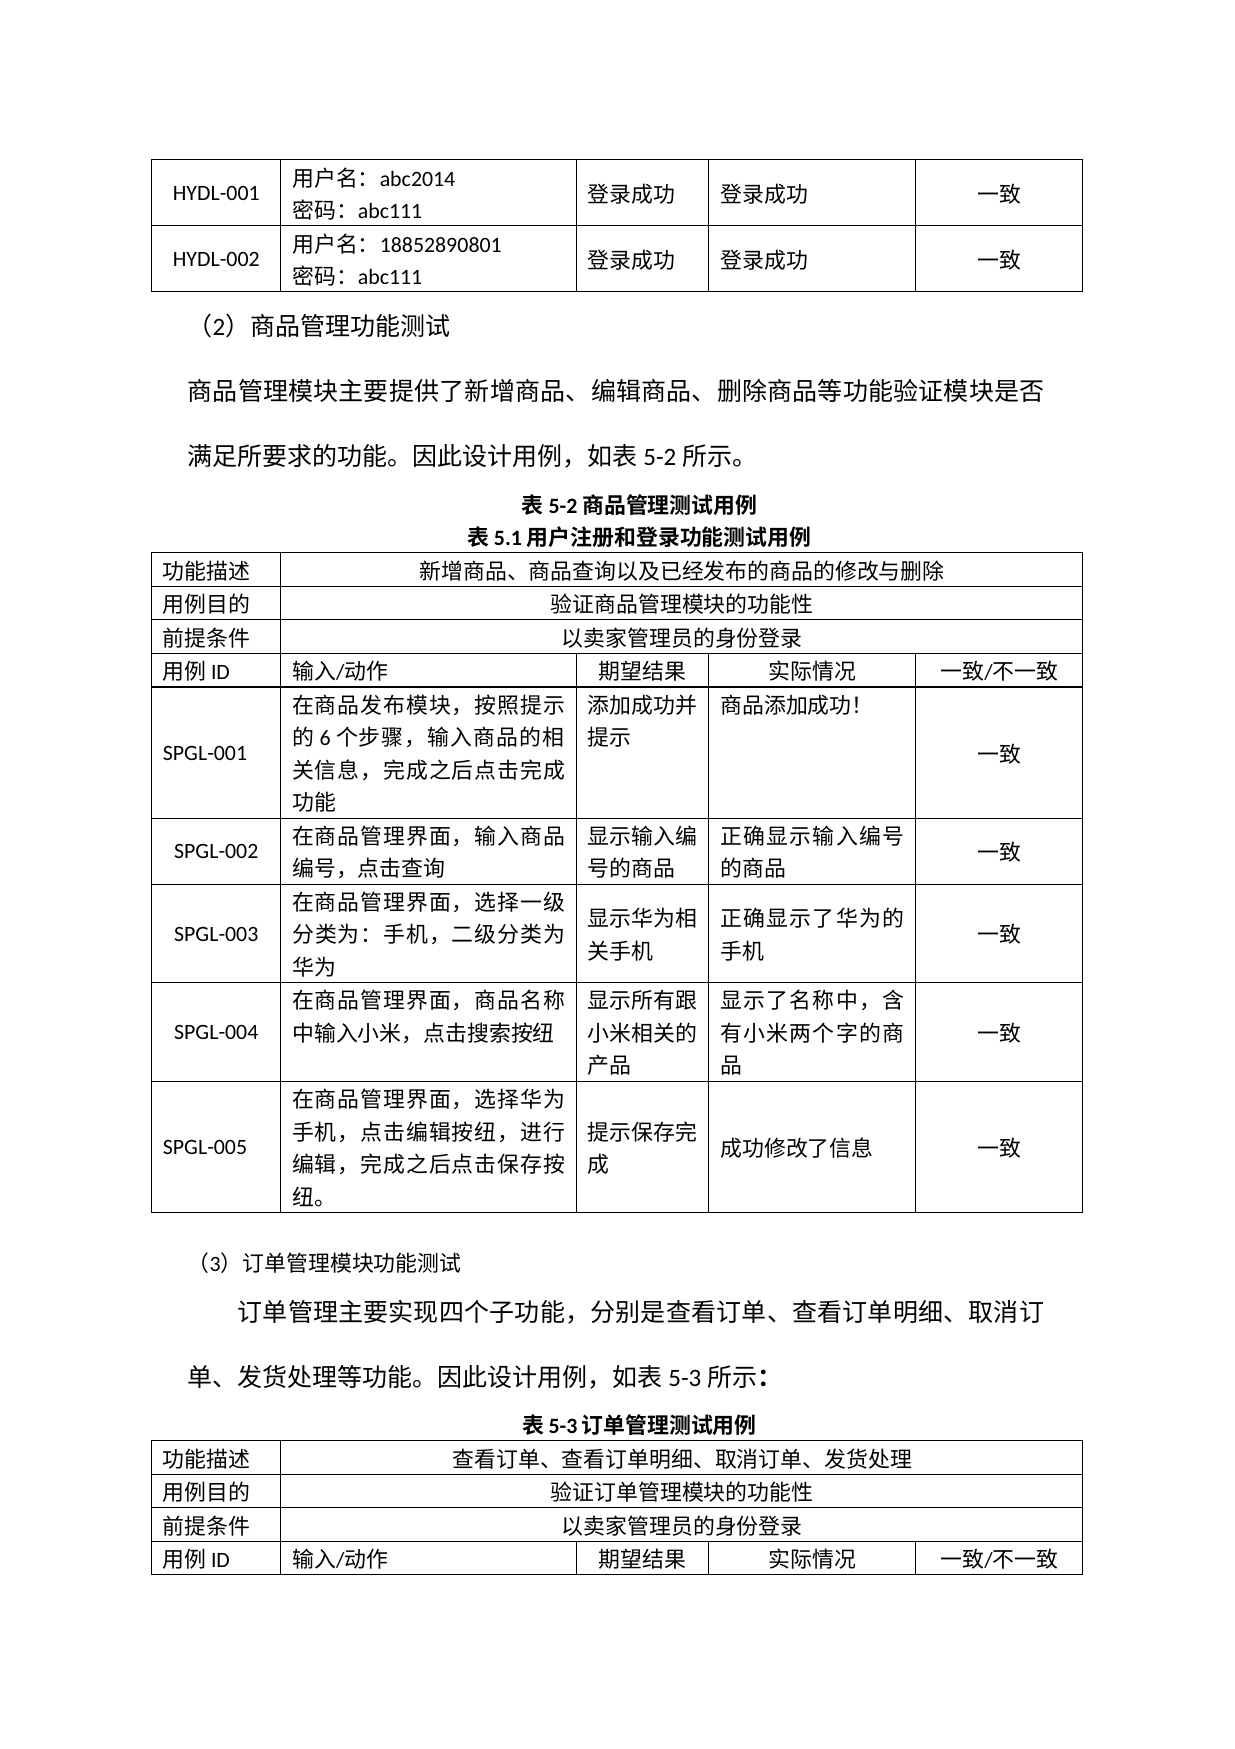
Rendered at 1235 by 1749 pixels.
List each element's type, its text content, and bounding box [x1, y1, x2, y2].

table_cell 在商品管理界面，选择华为手机，点击编辑按纽，进行编辑，完成之后点击保存按纽。 [281, 1082, 576, 1212]
table_cell 用户名：18852890801 密码：abc111 [281, 226, 576, 291]
table_cell SPGL-004 [152, 983, 280, 1081]
table_cell 一致/不一致 [916, 654, 1082, 686]
table_cell 期望结果 [577, 1542, 708, 1574]
table_cell 正确显示输入编号的商品 [709, 819, 915, 883]
table_cell 用例目的 [152, 587, 280, 619]
table_cell 前提条件 [152, 1508, 280, 1541]
table_header 功能描述 [152, 1441, 280, 1474]
text 商品管理模块主要提供了新增商品、编辑商品、删除商品等功能验证模块是否满足所要求的功能。因此设计用例，如表 5-2 所示。 [187, 357, 1047, 487]
text 表5-3订单管理测试用例 [187, 1408, 1047, 1440]
table_cell 登录成功 [709, 226, 915, 291]
table_cell 显示所有跟小米相关的产品 [577, 983, 708, 1081]
table_cell 一致 [916, 1082, 1082, 1212]
table_cell 验证订单管理模块的功能性 [281, 1475, 1082, 1507]
table_cell 用例ID [152, 654, 280, 686]
table_cell 显示华为相关手机 [577, 885, 708, 982]
table_cell SPGL-003 [152, 885, 280, 982]
table_cell 提示保存完成 [577, 1082, 708, 1212]
text 表5.1 用户注册和登录功能测试用例 [187, 520, 1047, 552]
table_cell 一致 [916, 885, 1082, 982]
table_cell 用例目的 [152, 1475, 280, 1507]
table_cell 登录成功 [577, 226, 708, 291]
table_cell 以卖家管理员的身份登录 [281, 1508, 1082, 1541]
table_cell 添加成功并提示 [577, 688, 708, 817]
table_header 查看订单、查看订单明细、取消订单、发货处理 [281, 1441, 1082, 1474]
table_cell 一致 [916, 226, 1082, 291]
table_cell 以卖家管理员的身份登录 [281, 620, 1082, 653]
table_cell 一致 [916, 819, 1082, 883]
table_cell 实际情况 [709, 654, 915, 686]
table_cell 登录成功 [577, 160, 708, 225]
table_cell HYDL-002 [152, 226, 280, 291]
text 订单管理主要实现四个子功能，分别是查看订单、查看订单明细、取消订单、发货处理等功能。因此设计用例，如表 5-3 所示： [187, 1278, 1047, 1408]
table_cell 一致/不一致 [916, 1542, 1082, 1574]
table_cell 用例ID [152, 1542, 280, 1574]
table_cell 实际情况 [709, 1542, 915, 1574]
table_cell 正确显示了华为的手机 [709, 885, 915, 982]
table_cell 输入/动作 [281, 654, 576, 686]
table_cell 期望结果 [577, 654, 708, 686]
table_cell 显示输入编号的商品 [577, 819, 708, 883]
table_cell SPGL-001 [152, 688, 280, 817]
table_cell 前提条件 [152, 620, 280, 653]
table_cell 一致 [916, 160, 1082, 225]
table_cell SPGL-002 [152, 819, 280, 883]
table_cell 在商品发布模块，按照提示的6个步骤，输入商品的相关信息，完成之后点击完成功能 [281, 688, 576, 817]
table_cell 在商品管理界面，商品名称中输入小米，点击搜索按纽 [281, 983, 576, 1081]
table_cell 在商品管理界面，选择一级分类为：手机，二级分类为华为 [281, 885, 576, 982]
table_cell 一致 [916, 688, 1082, 817]
table_cell 成功修改了信息 [709, 1082, 915, 1212]
table_cell 商品添加成功！ [709, 688, 915, 817]
table_cell 显示了名称中，含有小米两个字的商品 [709, 983, 915, 1081]
table_cell 登录成功 [709, 160, 915, 225]
text （3）订单管理模块功能测试 [187, 1245, 1047, 1278]
table_cell 一致 [916, 983, 1082, 1081]
table_cell SPGL-005 [152, 1082, 280, 1212]
text （2）商品管理功能测试 [187, 292, 1047, 357]
table_header 新增商品、商品查询以及已经发布的商品的修改与删除 [281, 553, 1082, 586]
table_cell HYDL-001 [152, 160, 280, 225]
table_cell 在商品管理界面，输入商品编号，点击查询 [281, 819, 576, 883]
table_cell 验证商品管理模块的功能性 [281, 587, 1082, 619]
table_cell 输入/动作 [281, 1542, 576, 1574]
table_header 功能描述 [152, 553, 280, 586]
text 表 5-2 商品管理测试用例 [187, 487, 1047, 520]
table_cell 用户名：abc2014 密码：abc111 [281, 160, 576, 225]
